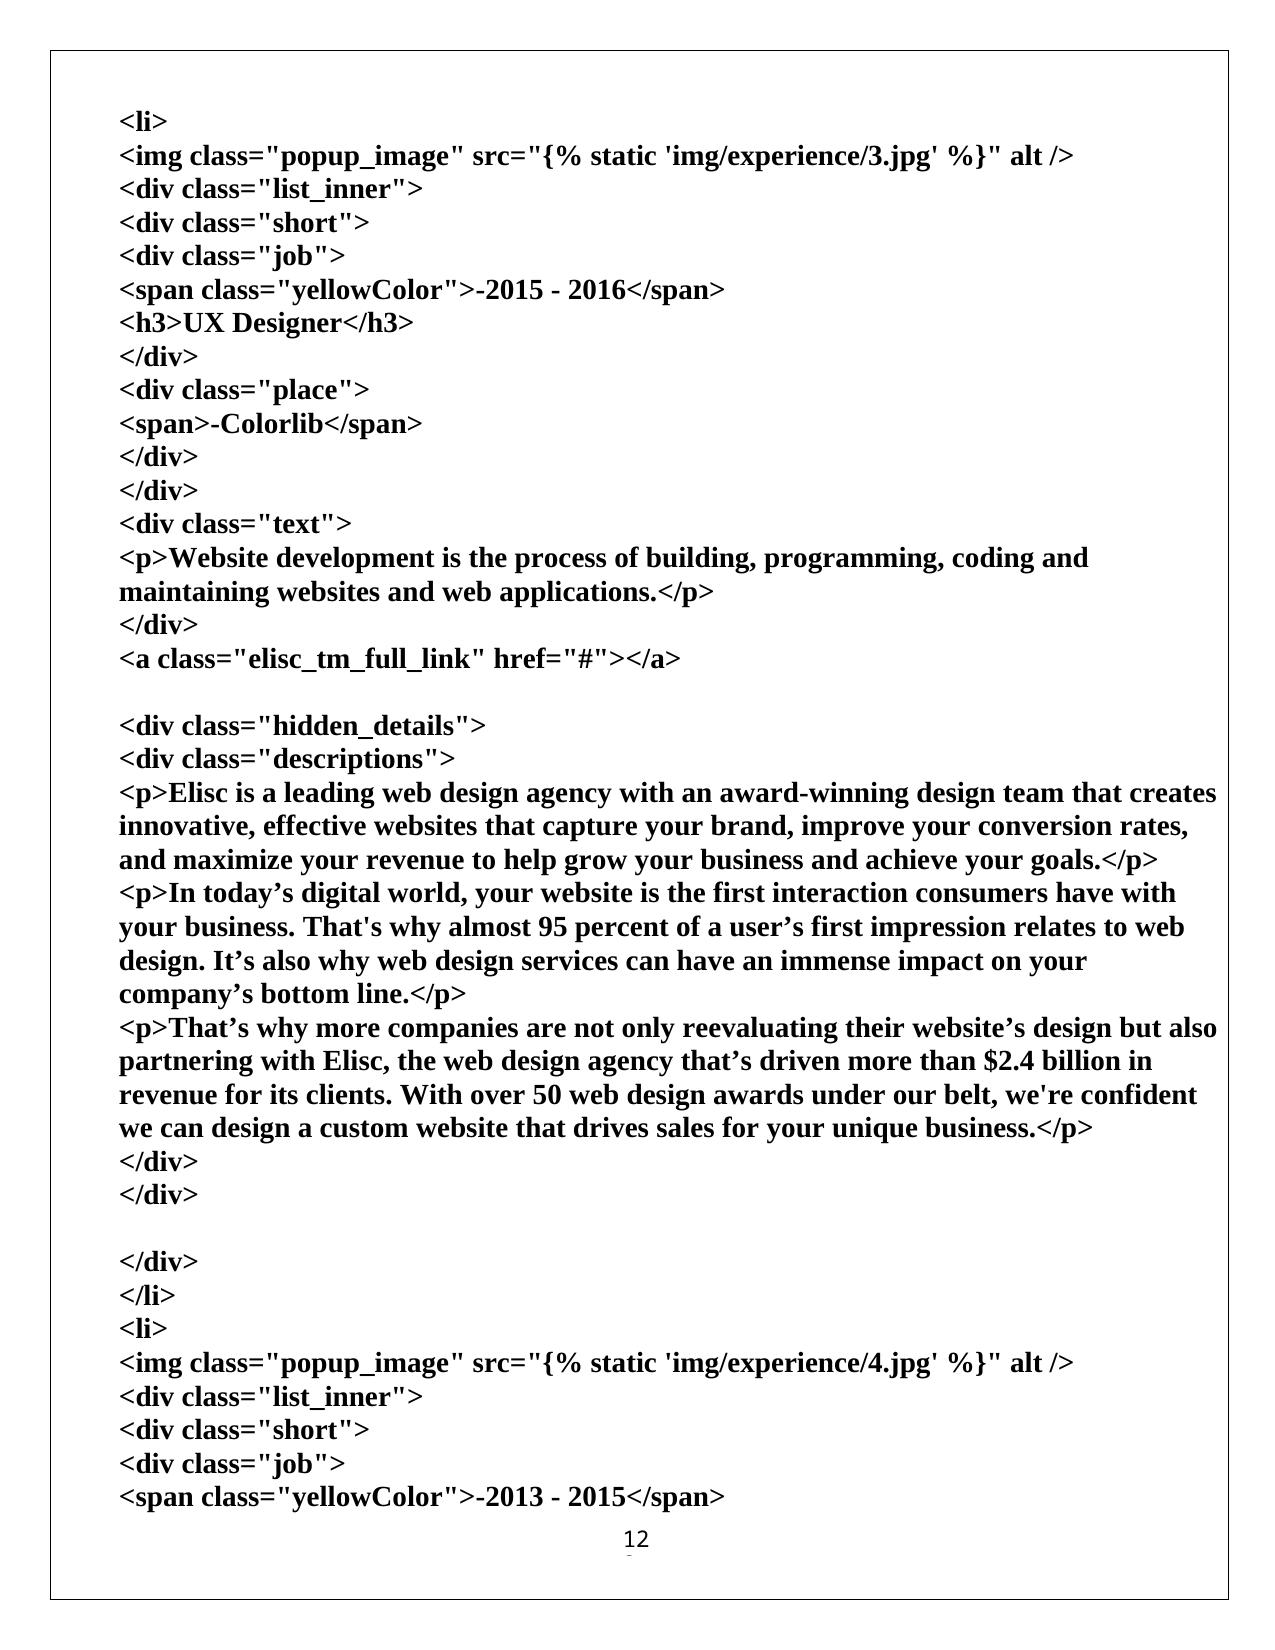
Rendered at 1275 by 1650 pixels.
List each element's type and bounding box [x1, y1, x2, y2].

text [119, 104, 1228, 1513]
